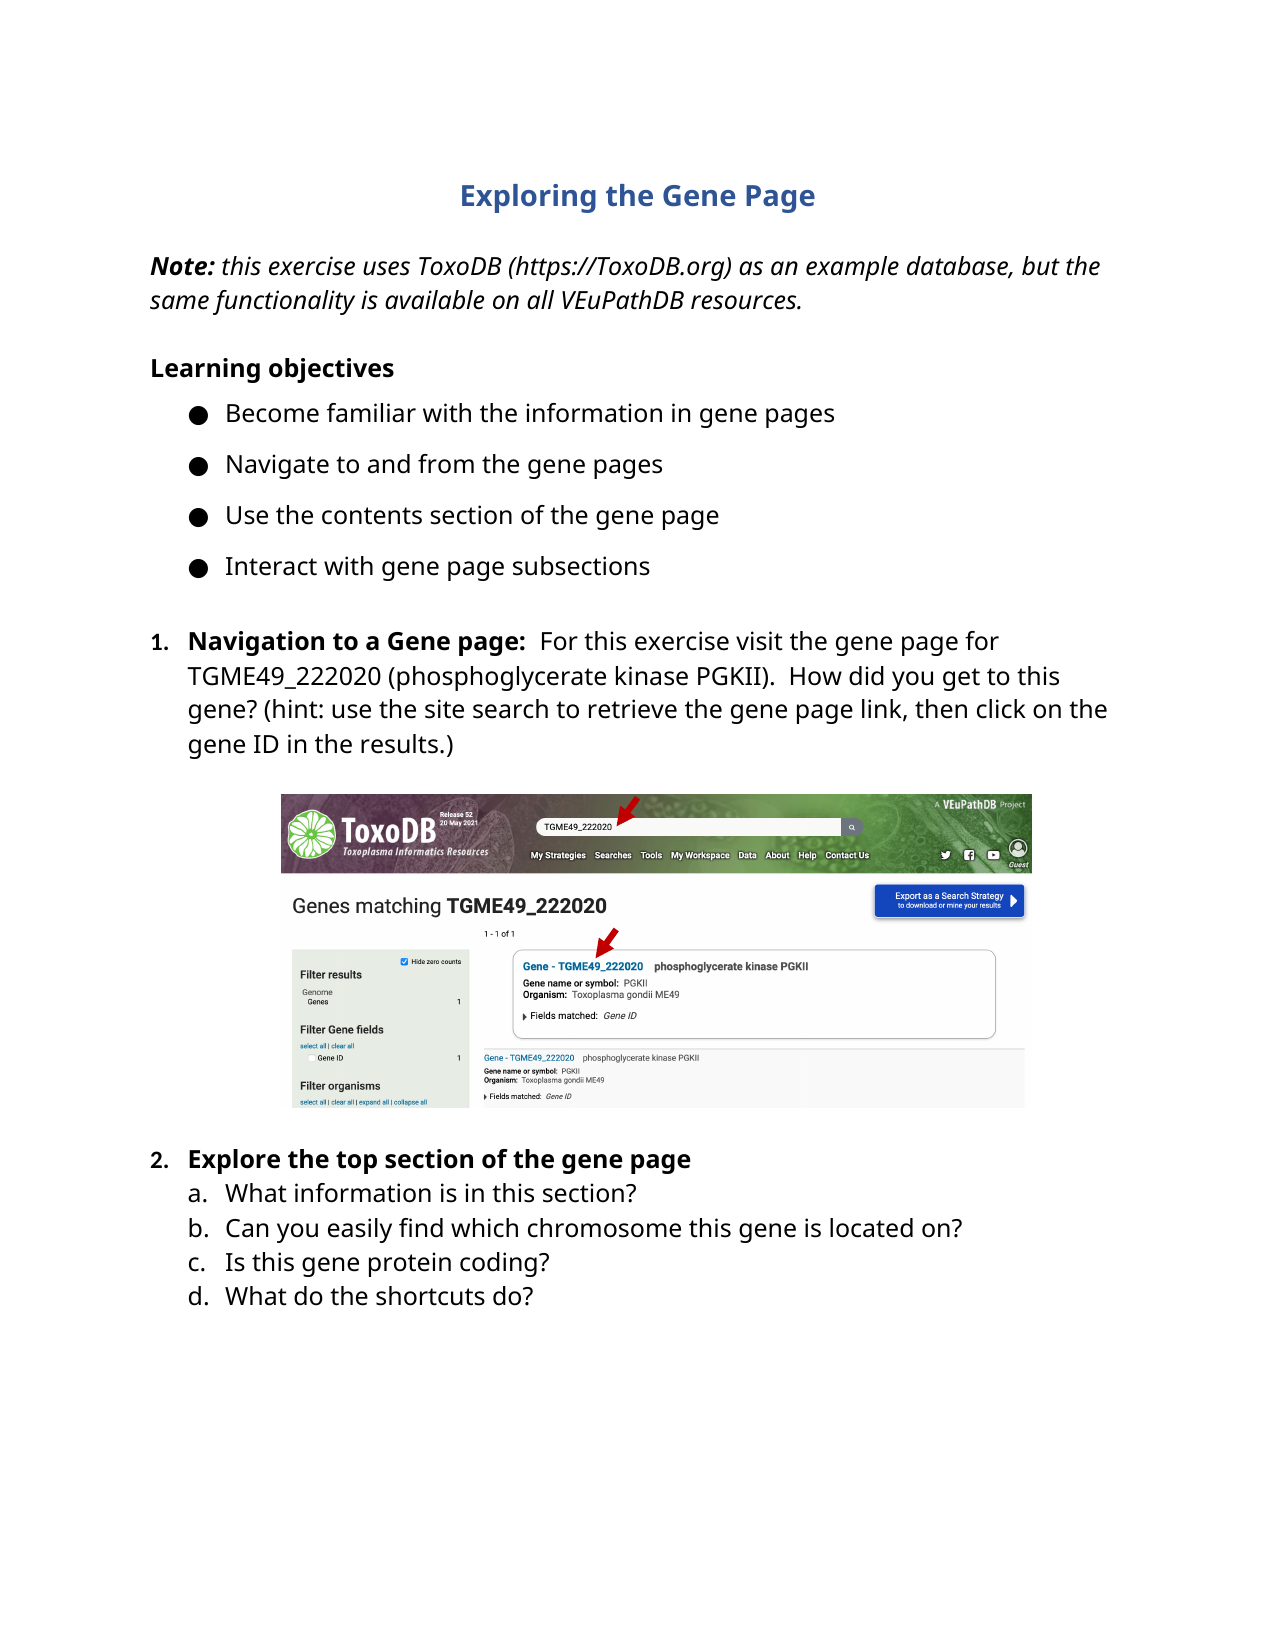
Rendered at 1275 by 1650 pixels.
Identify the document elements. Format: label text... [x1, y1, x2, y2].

list Navigate to and from the gene pages [187, 436, 1125, 487]
list Can you easily find which chromosome this gene is located on? [187, 1210, 1125, 1244]
list What do the shortcuts do? [187, 1278, 1125, 1312]
picture [281, 794, 1032, 1108]
list Navigation to a Gene page: For this exercise visit the gene page for TGME49_222020 (phosphoglycerate kinase PGKII). How did you get to this gene? (hint: use the site search to retrieve the gene page link, then click on the gene ID in the results.) [150, 624, 1125, 760]
text Learning objectives [150, 351, 1125, 385]
list Interact with gene page subsections [187, 539, 1125, 590]
subtitle Exploring the Gene Page [150, 175, 1125, 215]
list What information is in this section? [187, 1176, 1125, 1210]
list Use the contents section of the gene page [187, 487, 1125, 539]
list Become familiar with the information in gene pages [187, 385, 1125, 436]
text Note: this exercise uses ToxoDB (https://ToxoDB.org) as an example database, but the same functionality is available on all VEuPathDB resources. [150, 249, 1125, 317]
list Is this gene protein coding? [187, 1244, 1125, 1278]
list Explore the top section of the gene page [150, 1142, 1125, 1176]
